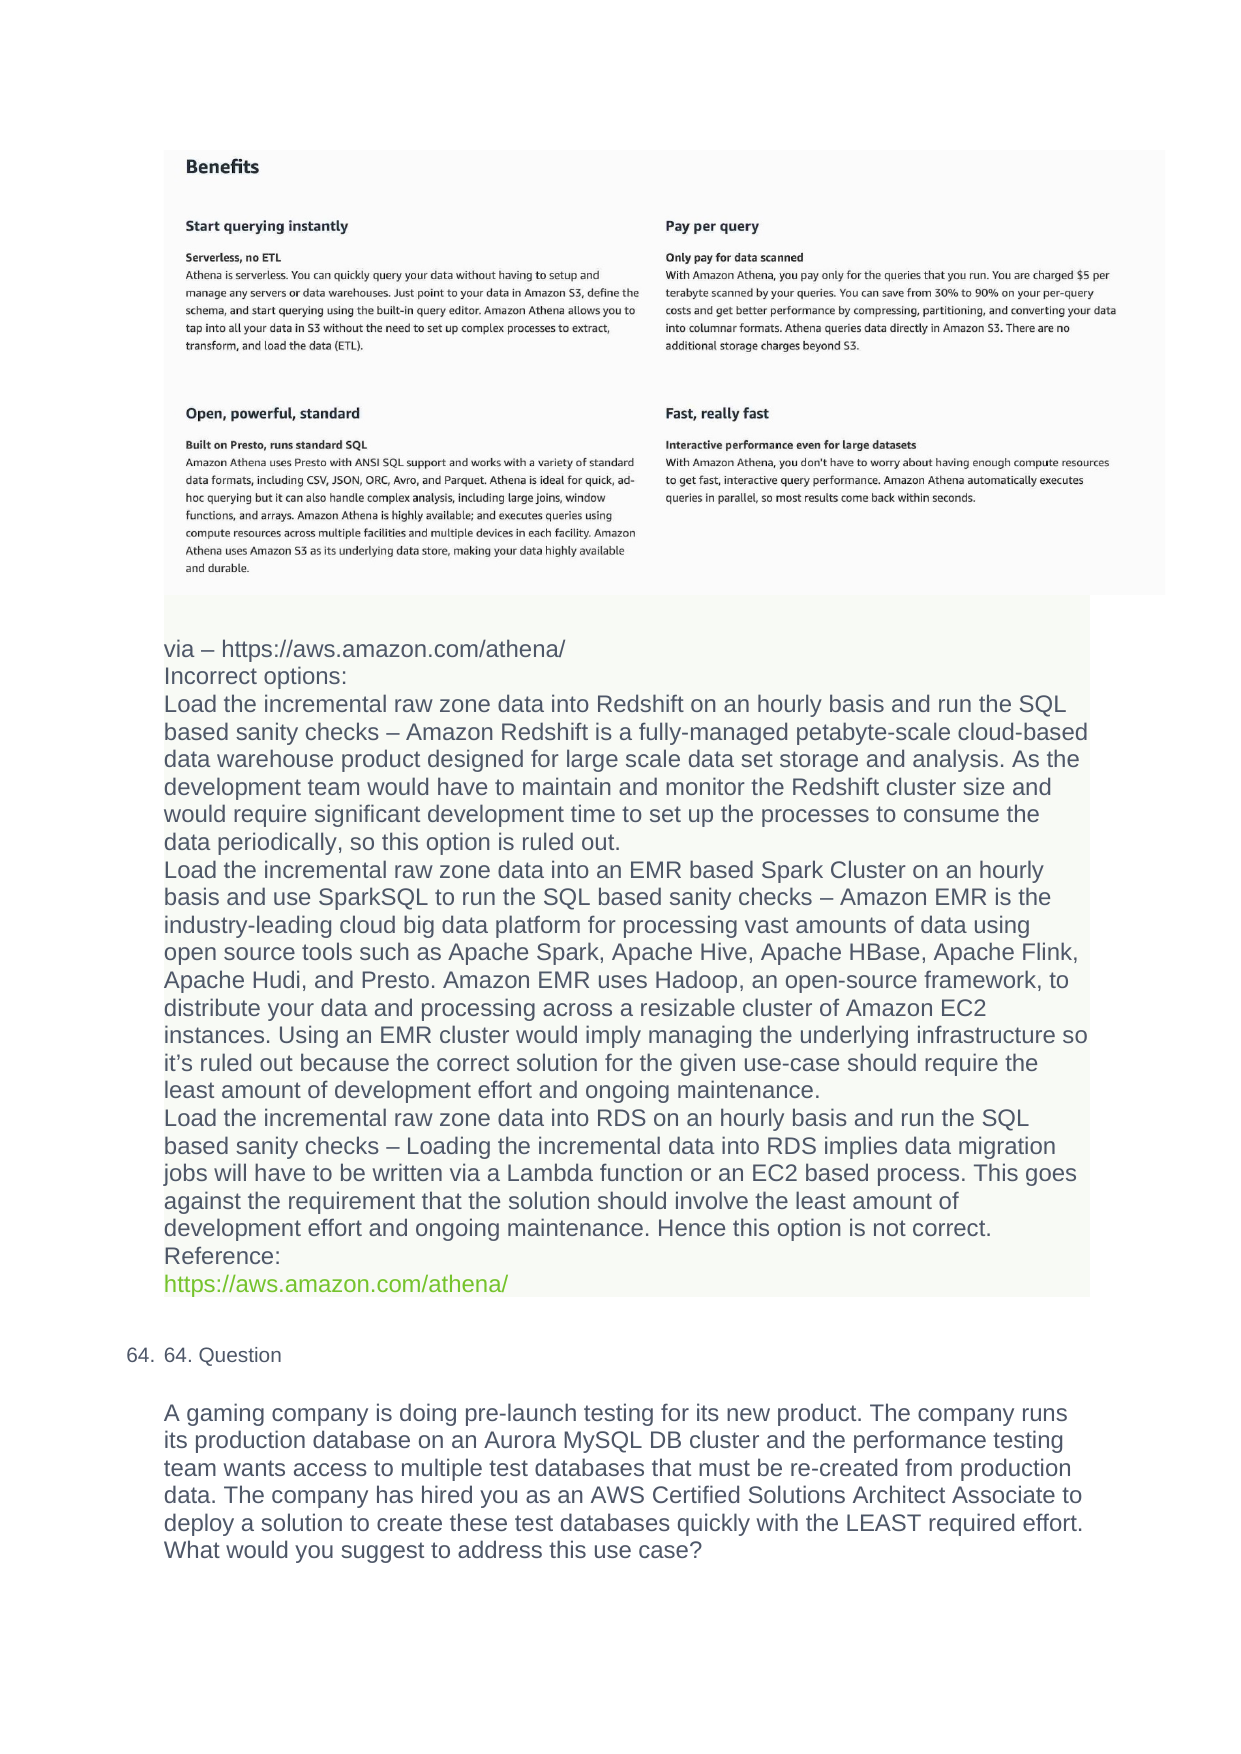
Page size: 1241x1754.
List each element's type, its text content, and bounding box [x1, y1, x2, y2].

subtitle 64. Question [126, 1337, 1090, 1367]
picture [163, 150, 1166, 595]
text A gaming company is doing pre-launch testing for its new product. The company runs its production database on an Aurora MySQL DB cluster and the performance testing team wants access to multiple test databases that must be re-created from production data. The company has hired you as an AWS Certified Solutions Architect Associate to deploy a solution to create these test databases quickly with the LEAST required effort. What would you suggest to address this use case? [164, 1398, 1090, 1564]
text via – https://aws.amazon.com/athena/ Incorrect options: Load the incremental raw zone data into Redshift on an hourly basis and run the SQL based sanity checks – Amazon Redshift is a fully-managed petabyte-scale cloud-based data warehouse product designed for large scale data set storage and analysis. As the development team would have to maintain and monitor the Redshift cluster size and would require significant development time to set up the processes to consume the data periodically, so this option is ruled out. Load the incremental raw zone data into an EMR based Spark Cluster on an hourly basis and use SparkSQL to run the SQL based sanity checks – Amazon EMR is the industry-leading cloud big data platform for processing vast amounts of data using open source tools such as Apache Spark, Apache Hive, Apache HBase, Apache Flink, Apache Hudi, and Presto. Amazon EMR uses Hadoop, an open-source framework, to distribute your data and processing across a resizable cluster of Amazon EC2 instances. Using an EMR cluster would imply managing the underlying infrastructure so it’s ruled out because the correct solution for the given use-case should require the least amount of development effort and ongoing maintenance. Load the incremental raw zone data into RDS on an hourly basis and run the SQL based sanity checks – Loading the incremental data into RDS implies data migration jobs will have to be written via a Lambda function or an EC2 based process. This goes against the requirement that the solution should involve the least amount of development effort and ongoing maintenance. Hence this option is not correct. Reference: https://aws.amazon.com/athena/ [164, 635, 1090, 1297]
